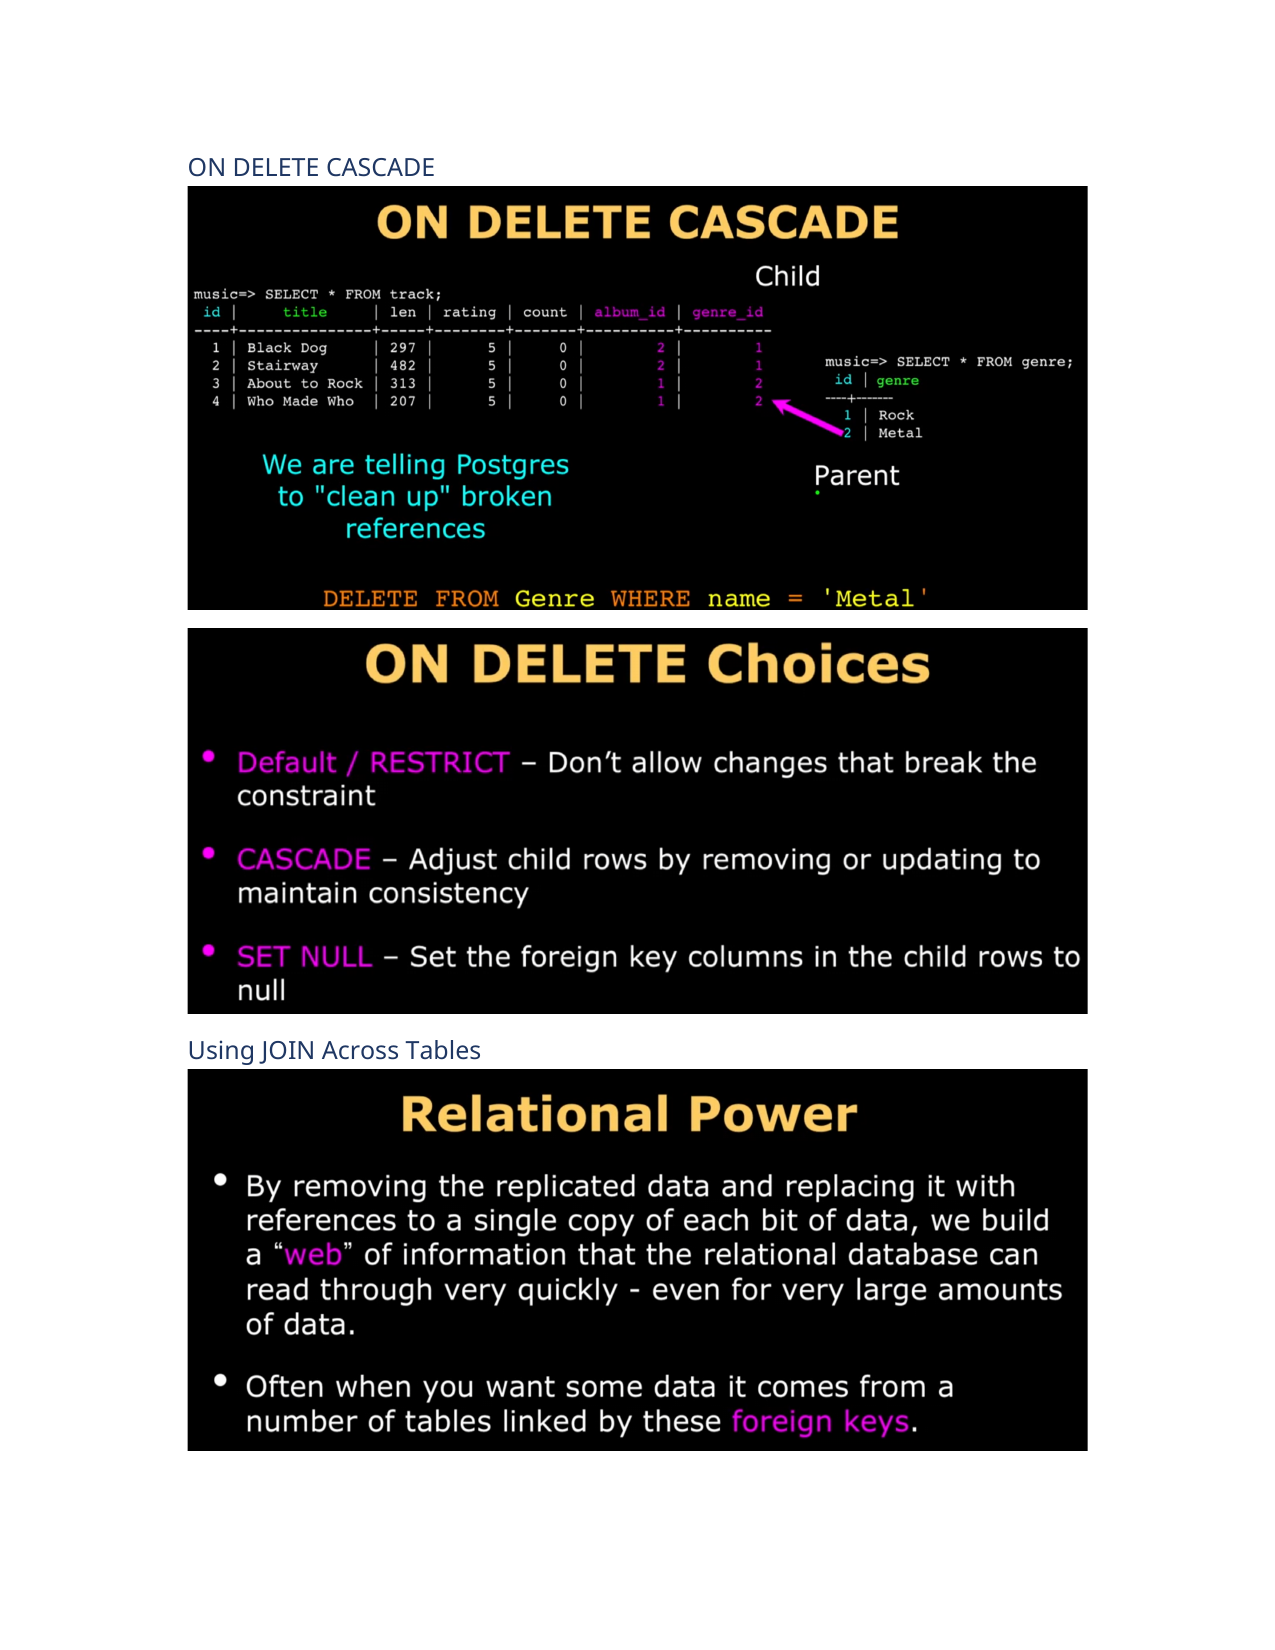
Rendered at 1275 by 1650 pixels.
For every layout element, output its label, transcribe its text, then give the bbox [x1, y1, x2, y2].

subtitle ON DELETE CASCADE [187, 150, 1087, 184]
picture [187, 186, 1088, 610]
picture [187, 1069, 1088, 1451]
subtitle Using JOIN Across Tables [187, 1033, 1087, 1067]
picture [187, 628, 1088, 1014]
